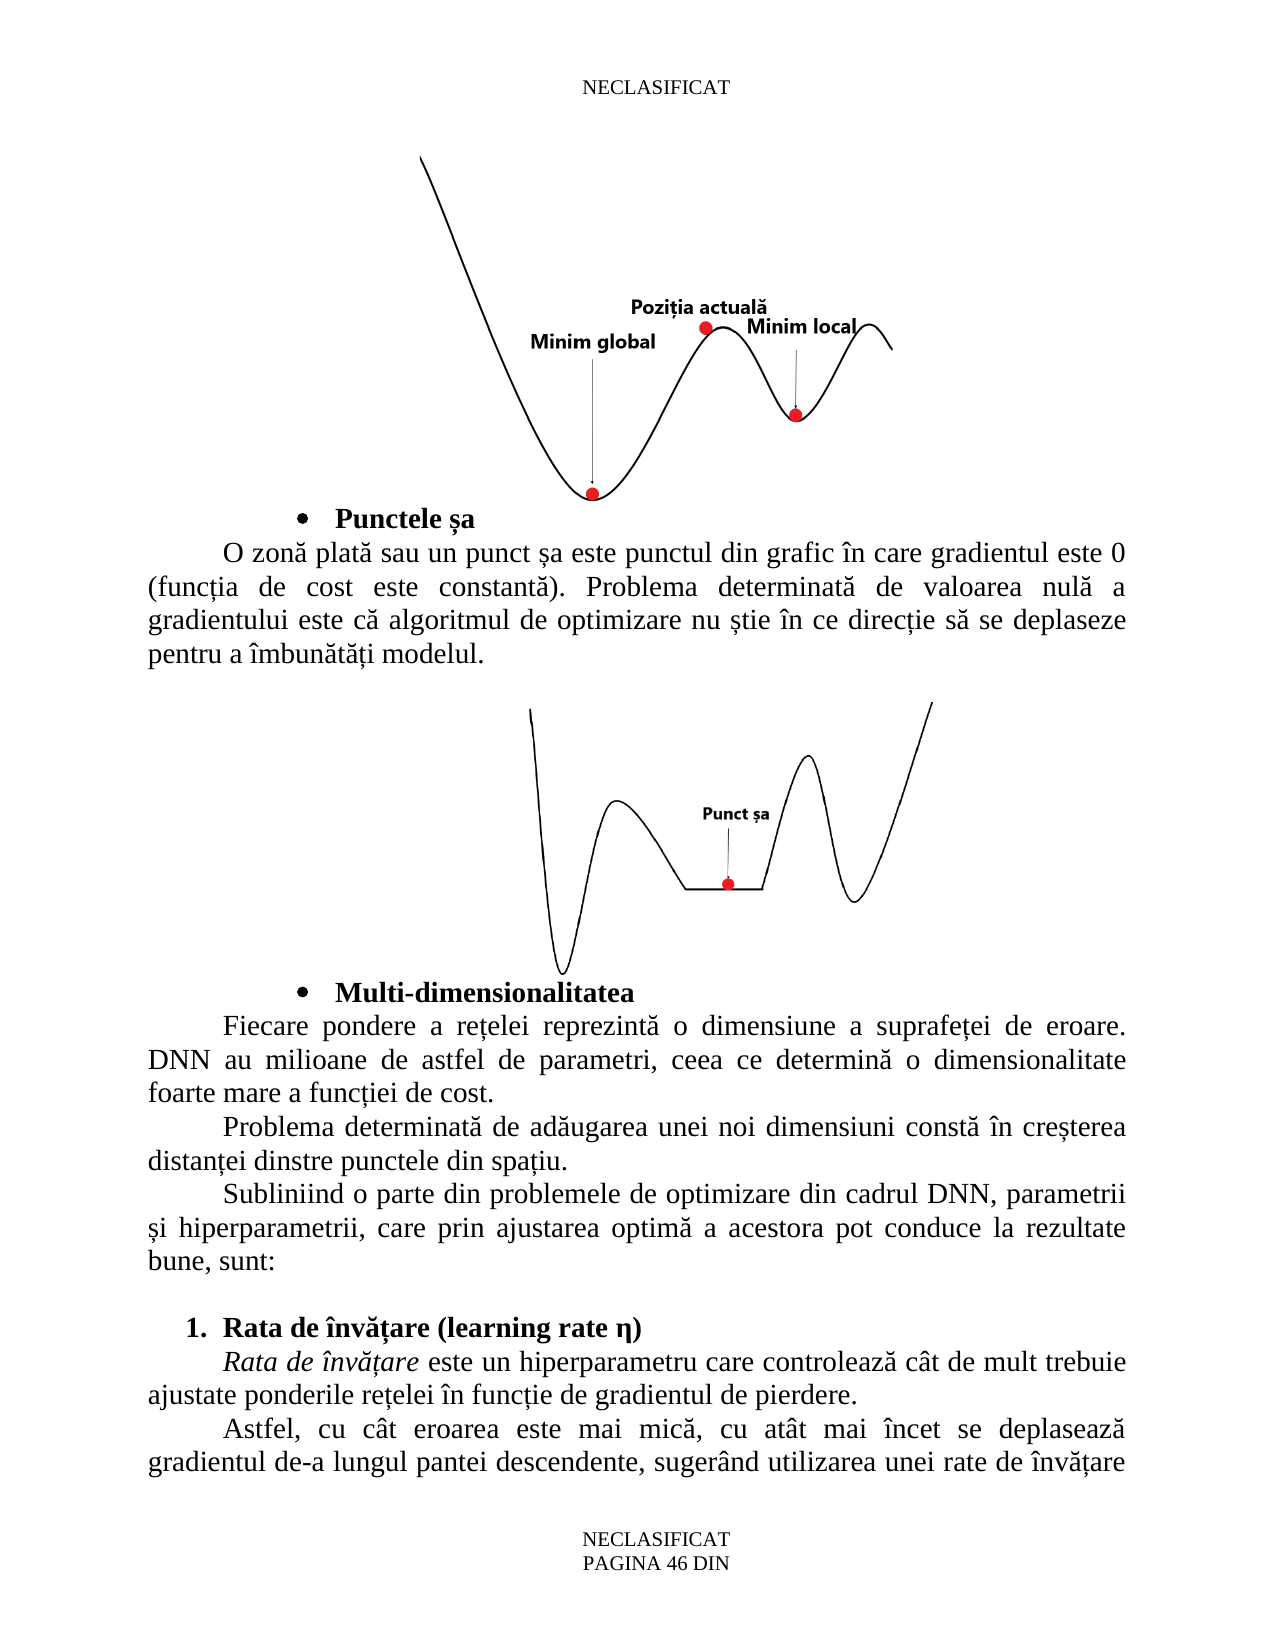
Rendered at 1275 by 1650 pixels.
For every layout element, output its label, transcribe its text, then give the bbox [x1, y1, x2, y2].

picture [419, 147, 893, 502]
text O zonă plată sau un punct șa este punctul din grafic în care gradientul este 0 (funcția de cost este constantă). Problema determinată de valoarea nulă a gradientului este că algoritmul de optimizare nu știe în ce direcție să se deplaseze pentru a îmbunătăți modelul. [148, 535, 1127, 669]
list Punctele șa [297, 501, 1127, 535]
text Problema determinată de adăugarea unei noi dimensiuni constă în creșterea distanței dinstre punctele din spațiu. [148, 1109, 1127, 1176]
text Rata de învățare este un hiperparametru care controlează cât de mult trebuie ajustate ponderile rețelei în funcție de gradientul de pierdere. [148, 1344, 1127, 1411]
text Subliniind o parte din problemele de optimizare din cadrul DNN, parametrii și hiperparametrii, care prin ajustarea optimă a acestora pot conduce la rezultate bune, sunt: [148, 1176, 1127, 1277]
text Fiecare pondere a rețelei reprezintă o dimensiune a suprafeței de eroare. DNN au milioane de astfel de parametri, ceea ce determină o dimensionalitate foarte mare a funcției de cost. [148, 1008, 1127, 1109]
list Rata de învățare (learning rate η) [185, 1310, 1127, 1344]
picture [527, 702, 935, 975]
list Multi-dimensionalitatea [297, 975, 1127, 1008]
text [148, 1411, 1127, 1478]
